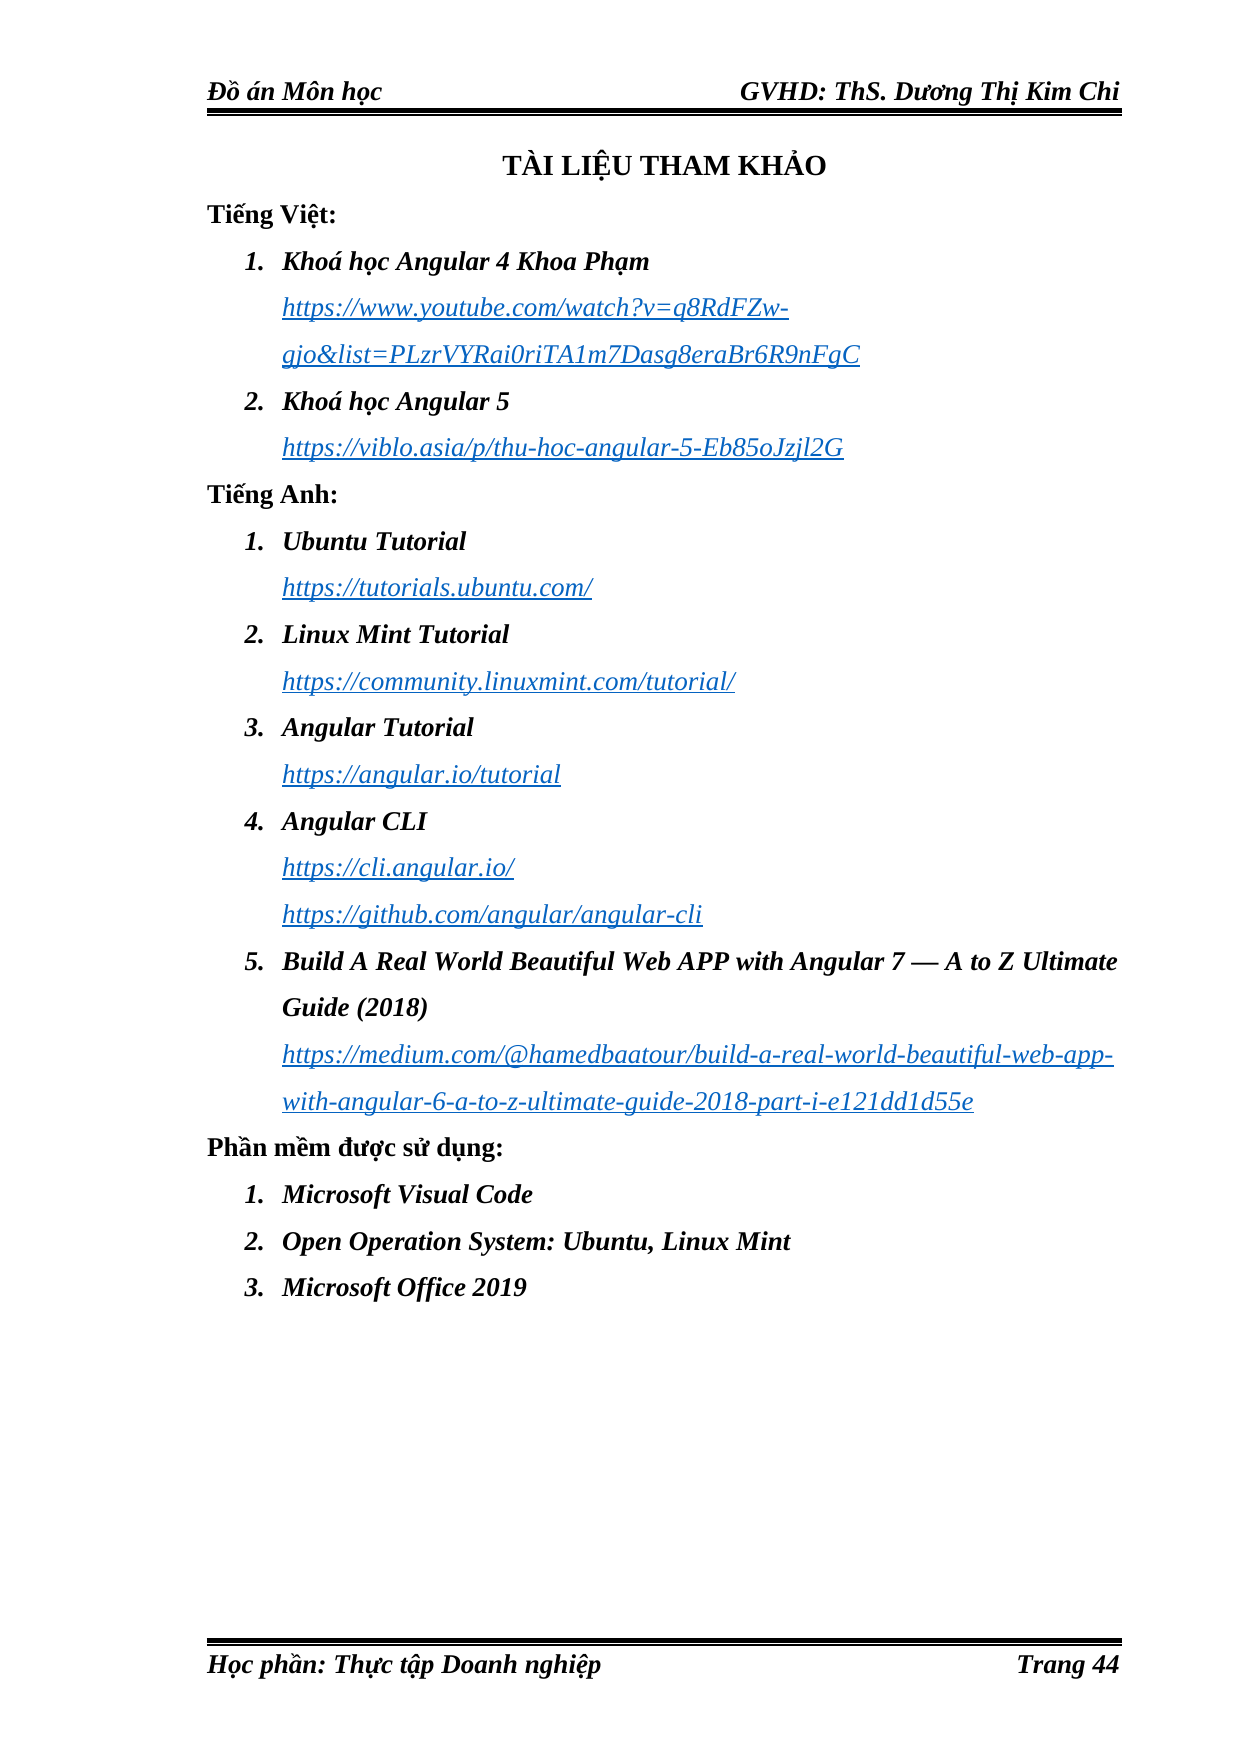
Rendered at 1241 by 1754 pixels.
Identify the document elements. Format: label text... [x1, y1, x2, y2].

list Open Operation System: Ubuntu, Linux Mint [244, 1225, 1122, 1256]
list Build A Real World Beautiful Web APP with Angular 7 — A to Z Ultimate Guide (2018) [244, 945, 1122, 1022]
list Microsoft Office 2019 [244, 1271, 1122, 1302]
text Phần mềm được sử dụng: [207, 1131, 1122, 1162]
list Khoá học Angular 4 Khoa Phạm [244, 245, 1122, 276]
text https://github.com/angular/angular-cli [282, 898, 1122, 929]
text TÀI LIỆU THAM KHẢO [207, 148, 1122, 181]
list Khoá học Angular 5 [244, 385, 1122, 416]
text https://medium.com/@hamedbaatour/build-a-real-world-beautiful-web-app-with-angular-6-a-to-z-ultimate-guide-2018-part-i-e121dd1d55e [282, 1038, 1122, 1116]
text https://cli.angular.io/ [282, 851, 1122, 882]
list Linux Mint Tutorial [244, 618, 1122, 649]
text Tiếng Anh: [207, 478, 1122, 509]
list Angular Tutorial [244, 711, 1122, 742]
text Tiếng Việt: [207, 198, 1122, 229]
text https://viblo.asia/p/thu-hoc-angular-5-Eb85oJzjl2G [207, 431, 1122, 462]
text https://community.linuxmint.com/tutorial/ [282, 665, 1122, 696]
list https://www.youtube.com/watch?v=q8RdFZw-gjo&list=PLzrVYRai0riTA1m7Dasg8eraBr6R9nFgC [282, 291, 1122, 369]
list Angular CLI [244, 805, 1122, 836]
list Ubuntu Tutorial [244, 525, 1122, 556]
text https://angular.io/tutorial [282, 758, 1122, 789]
text https://tutorials.ubuntu.com/ [282, 571, 1122, 602]
list Microsoft Visual Code [244, 1178, 1122, 1209]
